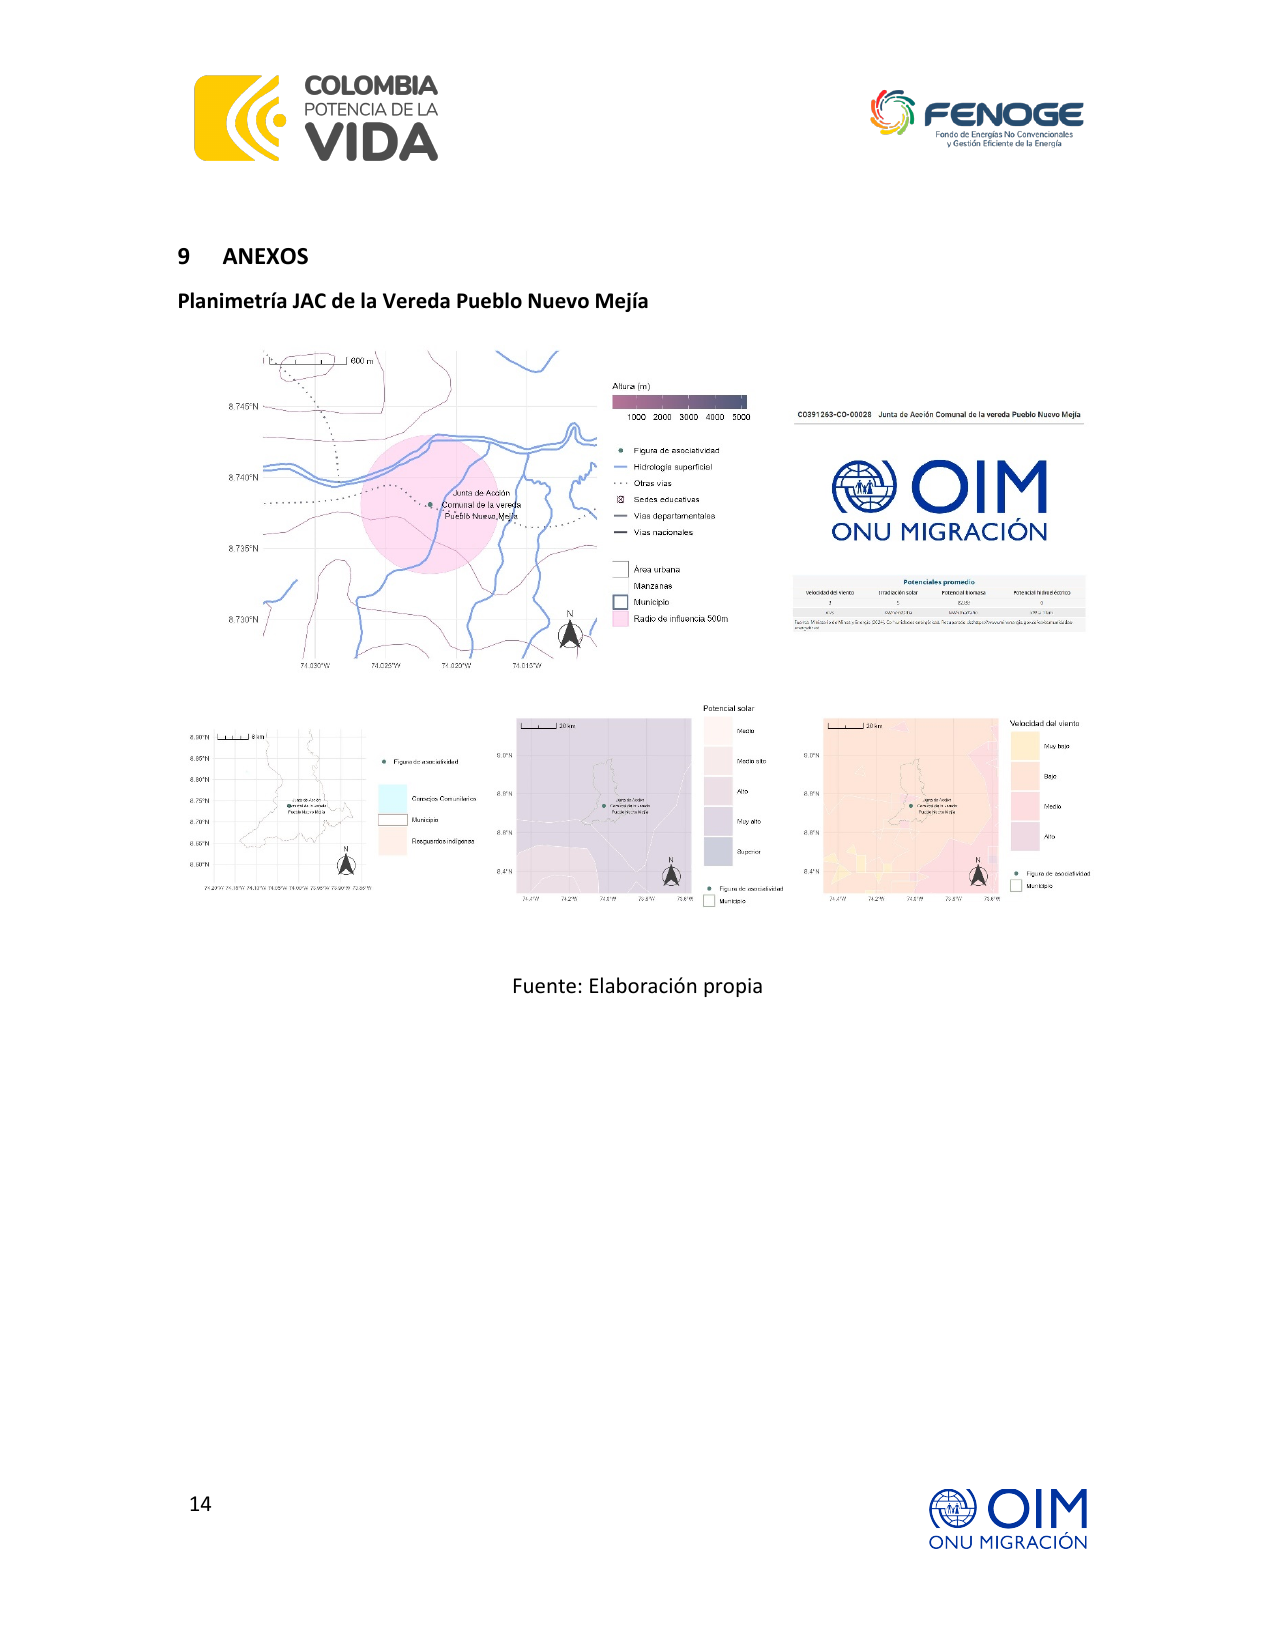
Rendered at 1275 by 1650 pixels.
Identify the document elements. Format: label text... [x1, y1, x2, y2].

picture [188, 73, 444, 163]
picture [929, 1489, 1087, 1549]
text Planimetría JAC de la Vereda Pueblo Nuevo Mejía [177, 286, 1098, 314]
picture [177, 345, 1098, 942]
text Fuente: Elaboración propia [177, 971, 1098, 999]
picture [869, 88, 1086, 148]
subtitle ANEXOS [177, 240, 1098, 271]
